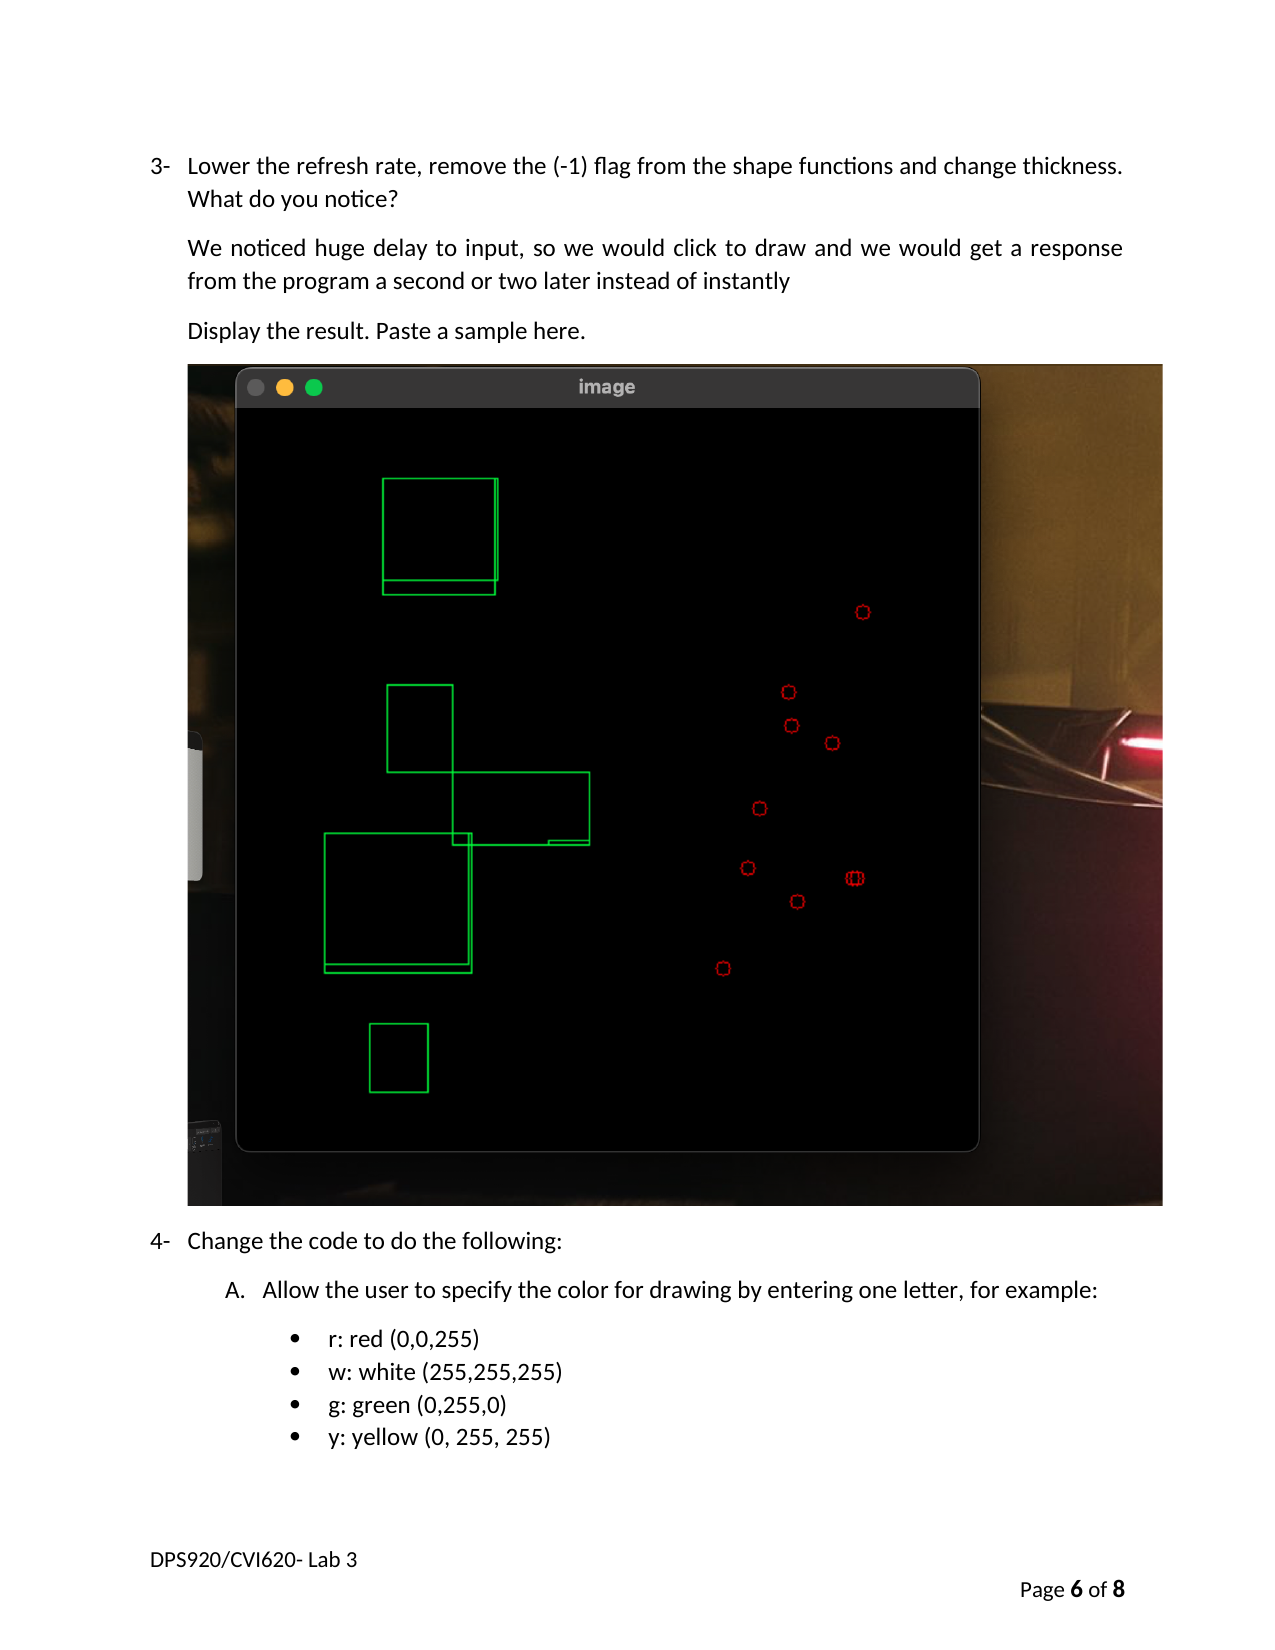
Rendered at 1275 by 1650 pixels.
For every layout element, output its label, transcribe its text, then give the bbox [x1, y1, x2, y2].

list g: green (0,255,0) [291, 1389, 1125, 1419]
picture [187, 364, 1163, 1206]
list r: red (0,0,255) [291, 1324, 1125, 1354]
list w: white (255,255,255) [291, 1356, 1125, 1387]
list We noticed huge delay to input, so we would click to draw and we would get a response from the program a second or two later instead of instantly [187, 232, 1125, 296]
list Allow the user to specify the color for drawing by entering one letter, for example: [225, 1274, 1125, 1305]
list Change the code to do the following: [150, 1225, 1125, 1255]
list y: yellow (0, 255, 255) [291, 1421, 1125, 1452]
list Display the result. Paste a sample here. [187, 315, 1125, 346]
list Lower the refresh rate, remove the (-1) flag from the shape functions and change thickness. What do you notice? [150, 150, 1125, 213]
